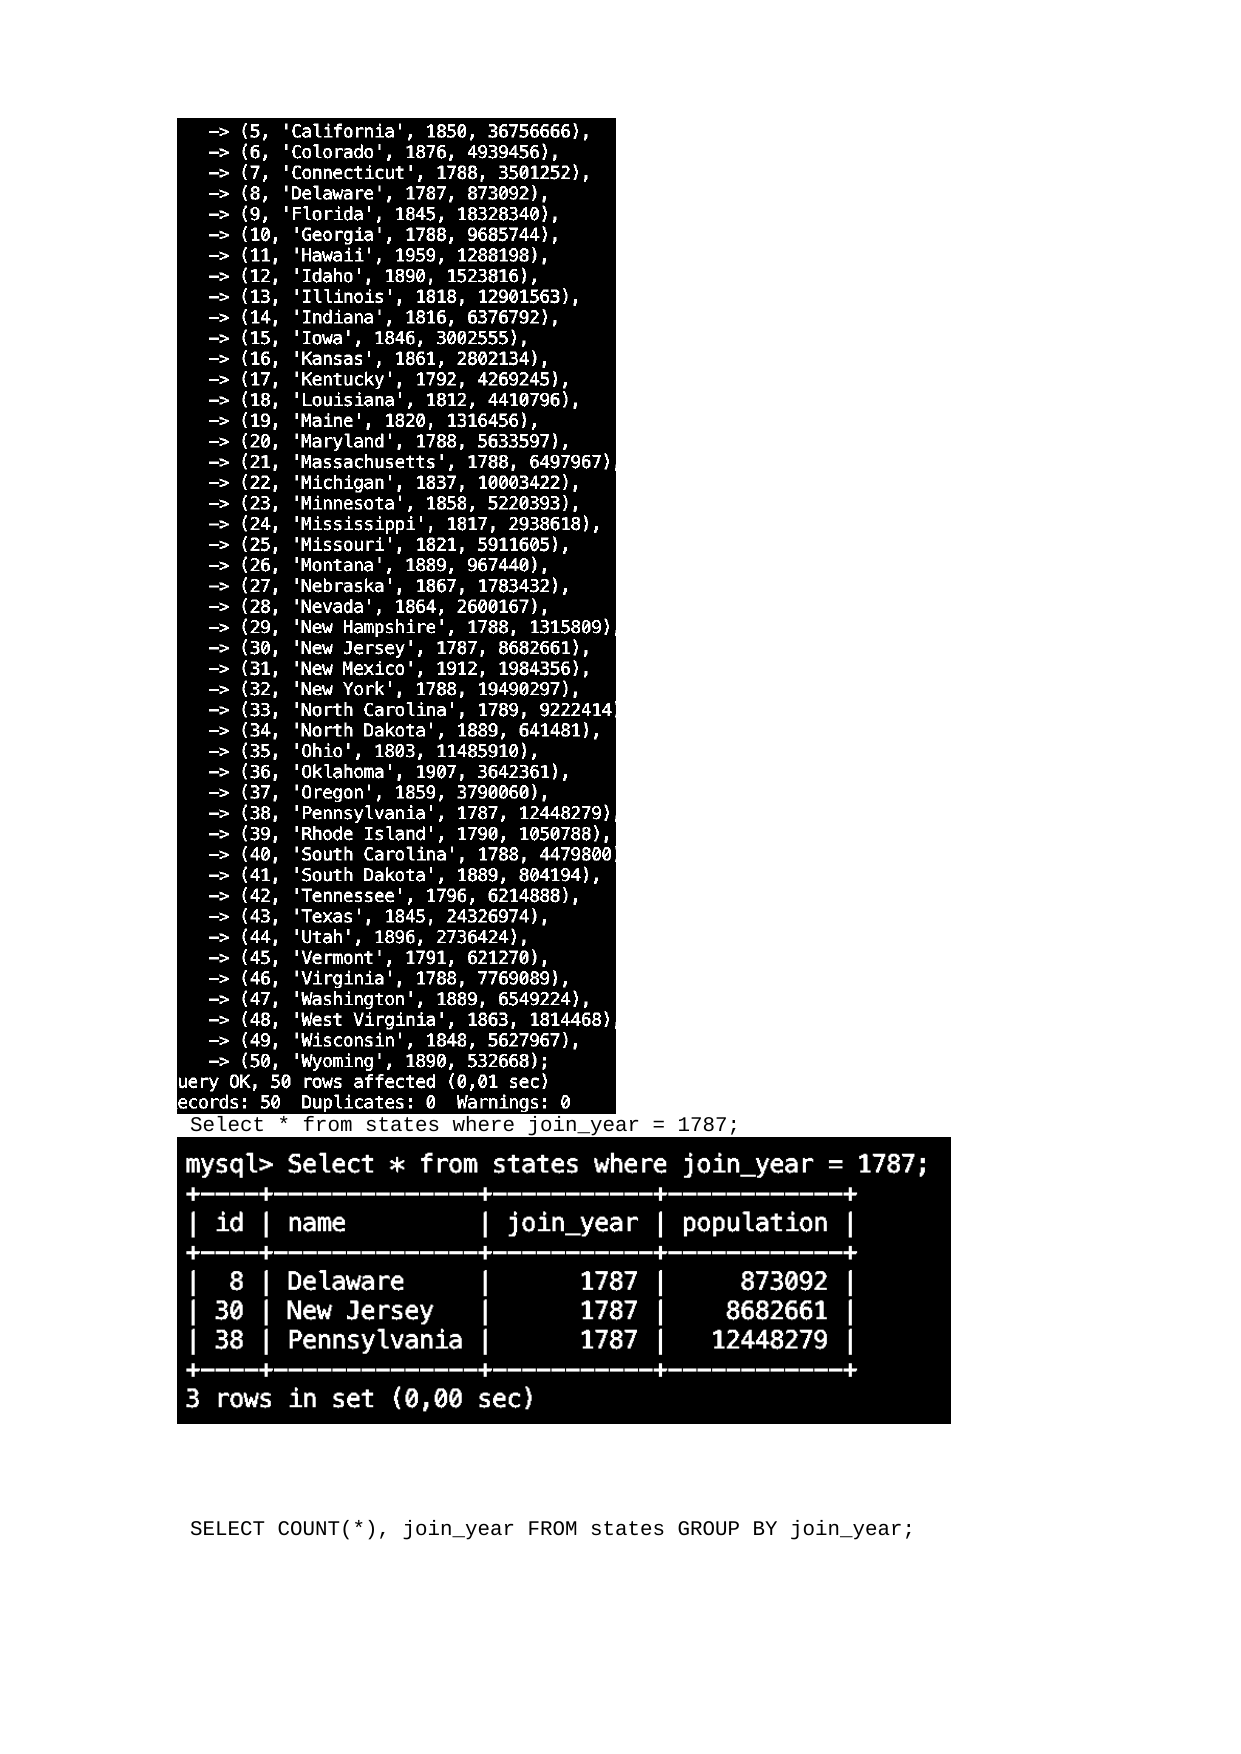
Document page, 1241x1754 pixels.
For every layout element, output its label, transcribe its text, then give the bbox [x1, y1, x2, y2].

text SELECT COUNT(*), join_year FROM states GROUP BY join_year; [177, 1518, 1152, 1541]
text Select * from states where join_year = 1787; [177, 1114, 1152, 1138]
